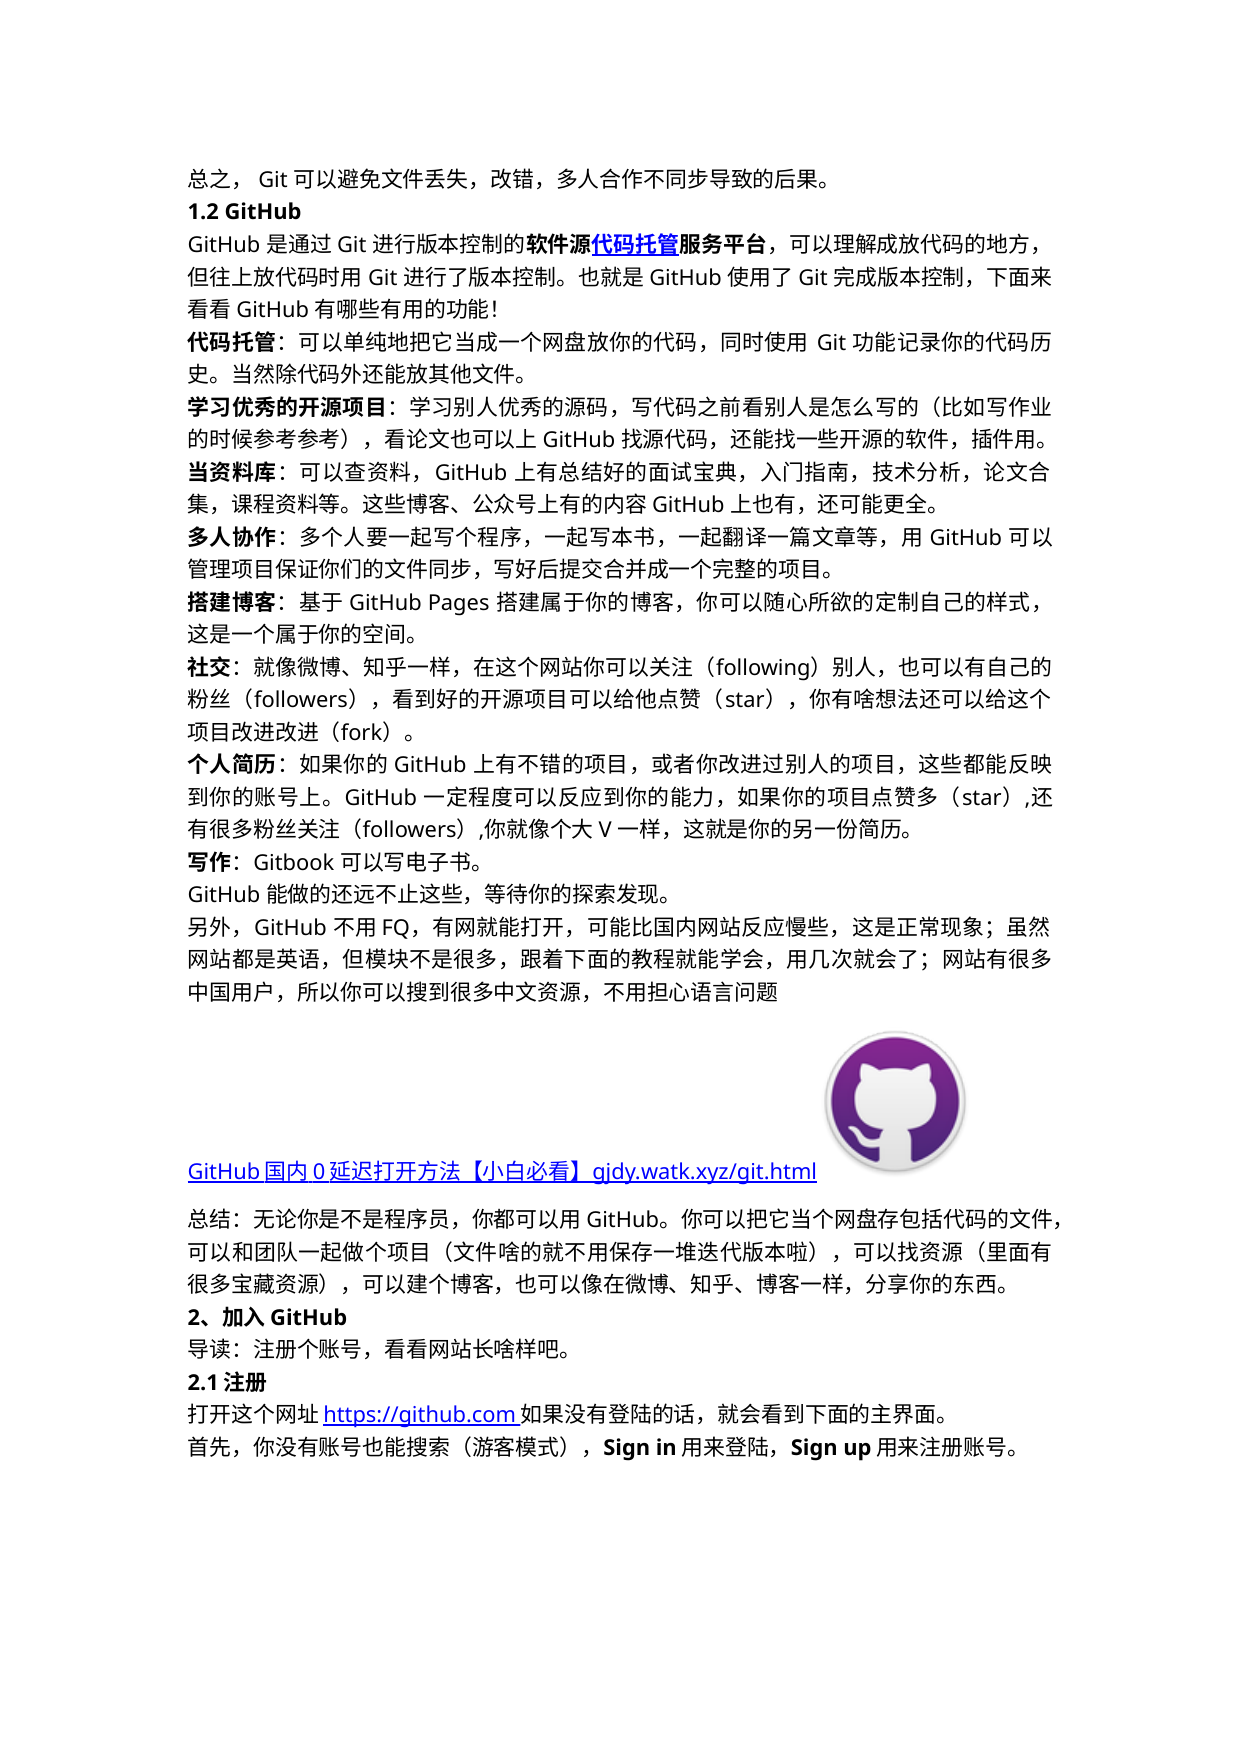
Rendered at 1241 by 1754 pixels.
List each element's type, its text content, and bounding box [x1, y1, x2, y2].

text 导读：注册个账号，看看网站长啥样吧。 [187, 1332, 1053, 1364]
text 另外，GitHub 不用FQ，有网就能打开，可能比国内网站反应慢些，这是正常现象；虽然网站都是英语，但模块不是很多，跟着下面的教程就能学会，用几次就会了；网站有很多中国用户，所以你可以搜到很多中文资源，不用担心语言问题 [187, 909, 1053, 1007]
text 2、加入GitHub [187, 1299, 1053, 1332]
text 首先，你没有账号也能搜索（游客模式），Sign in用来登陆，Sign up用来注册账号。 [187, 1429, 1053, 1462]
text GitHub国内0延迟打开方法【小白必看】​gjdy.watk.xyz/git.html [187, 1007, 1053, 1202]
text 1.2 GitHub [187, 194, 1053, 227]
text 总结：无论你是不是程序员，你都可以用 GitHub。你可以把它当个网盘存包括代码的文件，可以和团队一起做个项目（文件啥的就不用保存一堆迭代版本啦），可以找资源（里面有很多宝藏资源），可以建个博客，也可以像在微博、知乎、博客一样，分享你的东西。 [187, 1202, 1053, 1299]
text 代码托管：可以单纯地把它当成一个网盘放你的代码，同时使用 Git 功能记录你的代码历史。当然除代码外还能放其他文件。 学习优秀的开源项目：学习别人优秀的源码，写代码之前看别人是怎么写的（比如写作业的时候参考参考），看论文也可以上 GitHub 找源代码，还能找一些开源的软件，插件用。 当资料库：可以查资料，GitHub 上有总结好的面试宝典，入门指南，技术分析，论文合集，课程资料等。这些博客、公众号上有的内容 GitHub 上也有，还可能更全。 多人协作：多个人要一起写个程序，一起写本书，一起翻译一篇文章等，用 GitHub 可以管理项目保证你们的文件同步，写好后提交合并成一个完整的项目。 搭建博客：基于 GitHub Pages 搭建属于你的博客，你可以随心所欲的定制自己的样式，这是一个属于你的空间。 社交：就像微博、知乎一样，在这个网站你可以关注（following）别人，也可以有自己的粉丝（followers），看到好的开源项目可以给他点赞（star），你有啥想法还可以给这个项目改进改进（fork）。 个人简历：如果你的 GitHub 上有不错的项目，或者你改进过别人的项目，这些都能反映到你的账号上。GitHub 一定程度可以反应到你的能力，如果你的项目点赞多（star）,还有很多粉丝关注（followers）,你就像个大 V 一样，这就是你的另一份简历。 写作：Gitbook 可以写电子书。 GitHub 能做的还远不止这些，等待你的探索发现。 [187, 324, 1053, 909]
picture [817, 1023, 974, 1180]
text 2.1注册 [187, 1364, 1053, 1397]
text 总之， Git 可以避免文件丢失，改错，多人合作不同步导致的后果。 [187, 162, 1053, 194]
text GitHub 是通过 Git 进行版本控制的软件源代码托管服务平台，可以理解成放代码的地方，但往上放代码时用 Git 进行了版本控制。也就是 GitHub 使用了 Git 完成版本控制，下面来看看 GitHub 有哪些有用的功能！ [187, 227, 1053, 324]
text 打开这个网址https://github.com如果没有登陆的话，就会看到下面的主界面。 [187, 1397, 1053, 1429]
